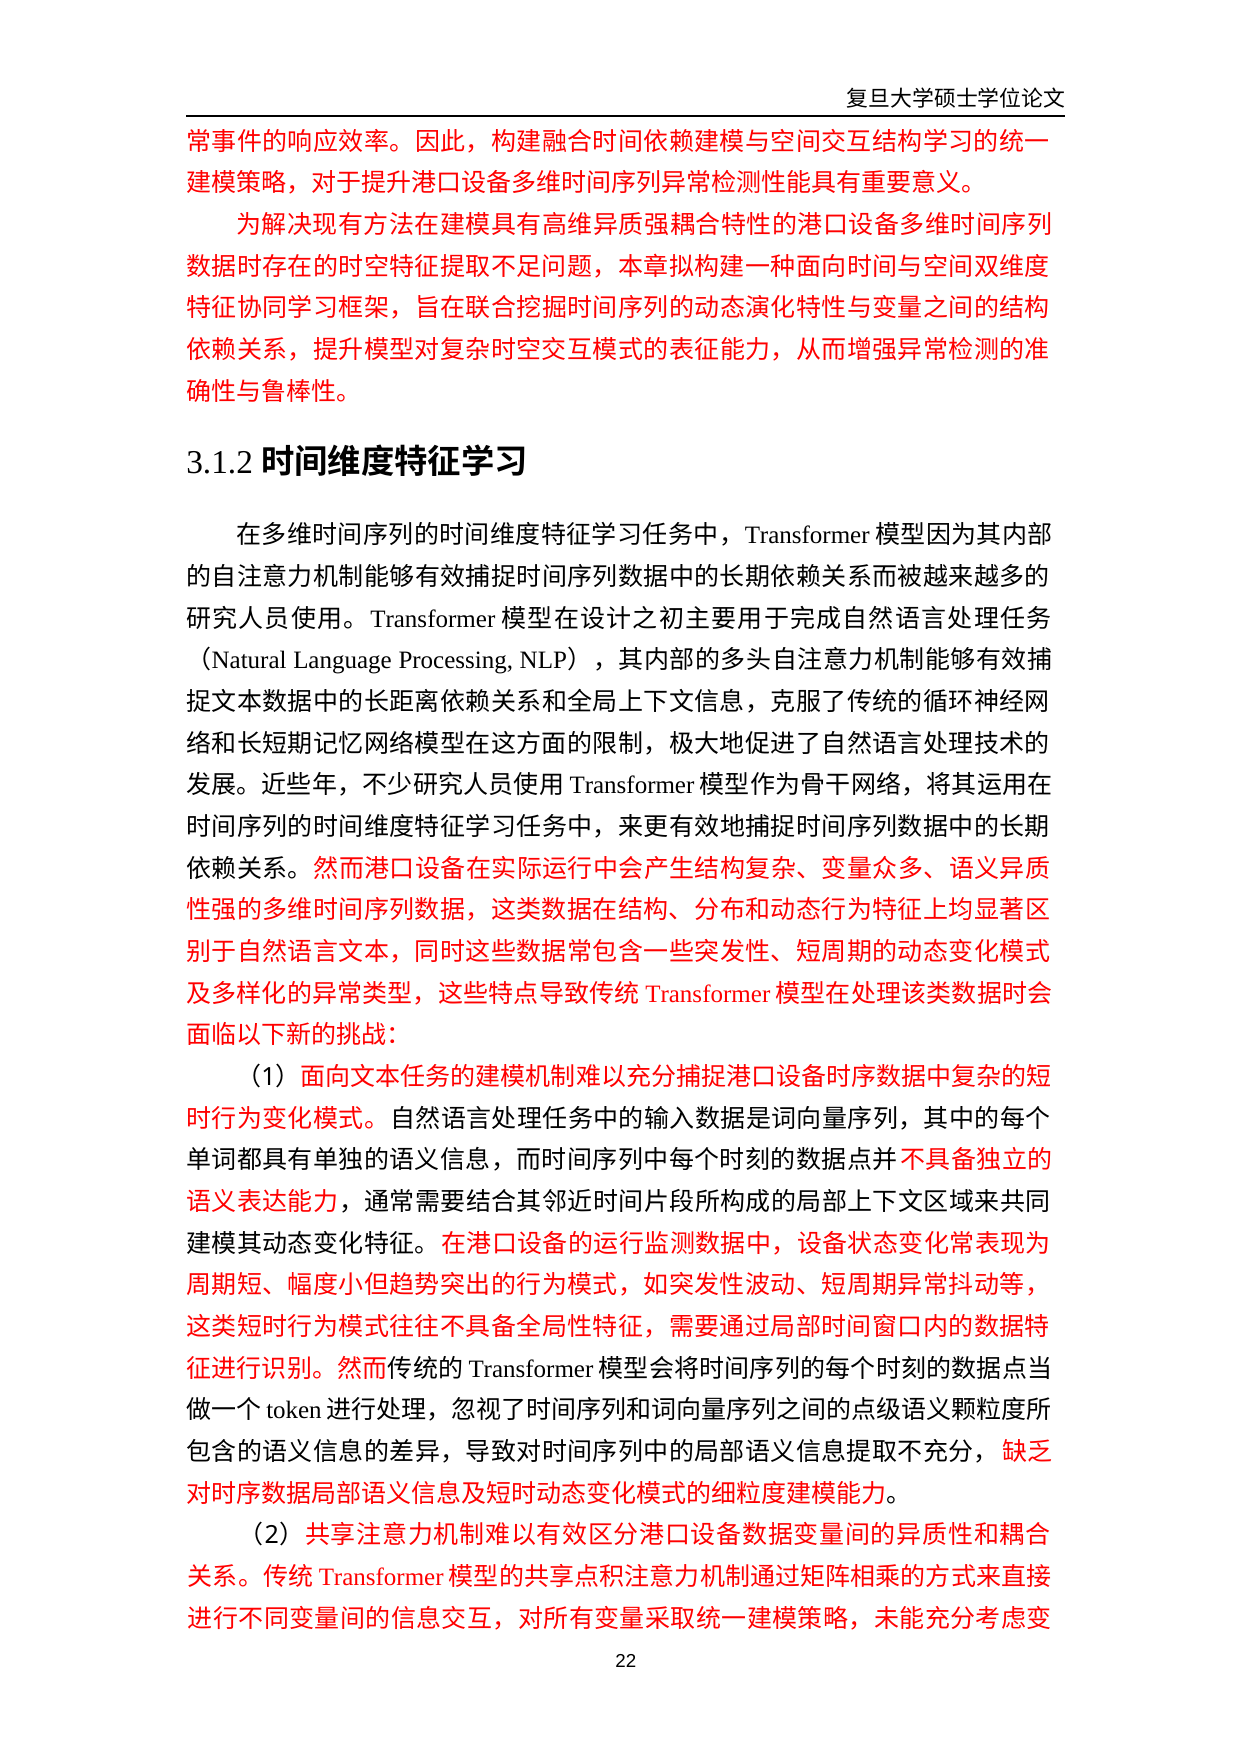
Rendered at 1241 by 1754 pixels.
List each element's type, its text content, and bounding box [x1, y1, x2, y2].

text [186, 117, 1053, 200]
subtitle 时间维度特征学习 [186, 435, 1065, 483]
text （1）面向文本任务的建模机制难以充分捕捉港口设备时序数据中复杂的短时行为变化模式。自然语言处理任务中的输入数据是词向量序列，其中的每个单词都具有单独的语义信息，而时间序列中每个时刻的数据点并不具备独立的语义表达能力，通常需要结合其邻近时间片段所构成的局部上下文区域来共同建模其动态变化特征。在港口设备的运行监测数据中，设备状态变化常表现为周期短、幅度小但趋势突出的行为模式，如突发性波动、短周期异常抖动等，这类短时行为模式往往不具备全局性特征，需要通过局部时间窗口内的数据特征进行识别。然而传统的Transformer模型会将时间序列的每个时刻的数据点当做一个token进行处理，忽视了时间序列和词向量序列之间的点级语义颗粒度所包含的语义信息的差异，导致对时间序列中的局部语义信息提取不充分，缺乏对时序数据局部语义信息及短时动态变化模式的细粒度建模能力。 [186, 1052, 1053, 1511]
text 为解决现有方法在建模具有高维异质强耦合特性的港口设备多维时间序列数据时存在的时空特征提取不足问题，本章拟构建一种面向时间与空间双维度特征协同学习框架，旨在联合挖掘时间序列的动态演化特性与变量之间的结构依赖关系，提升模型对复杂时空交互模式的表征能力，从而增强异常检测的准确性与鲁棒性。 [186, 200, 1053, 408]
text 在多维时间序列的时间维度特征学习任务中，Transformer模型因为其内部的自注意力机制能够有效捕捉时间序列数据中的长期依赖关系而被越来越多的研究人员使用。Transformer模型在设计之初主要用于完成自然语言处理任务（Natural Language Processing, NLP），其内部的多头自注意力机制能够有效捕捉文本数据中的长距离依赖关系和全局上下文信息，克服了传统的循环神经网络和长短期记忆网络模型在这方面的限制，极大地促进了自然语言处理技术的发展。近些年，不少研究人员使用Transformer模型作为骨干网络，将其运用在时间序列的时间维度特征学习任务中，来更有效地捕捉时间序列数据中的长期依赖关系。然而港口设备在实际运行中会产生结构复杂、变量众多、语义异质性强的多维时间序列数据，这类数据在结构、分布和动态行为特征上均显著区别于自然语言文本，同时这些数据常包含一些突发性、短周期的动态变化模式及多样化的异常类型，这些特点导致传统Transformer模型在处理该类数据时会面临以下新的挑战： [186, 511, 1053, 1052]
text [188, 1511, 1053, 1636]
